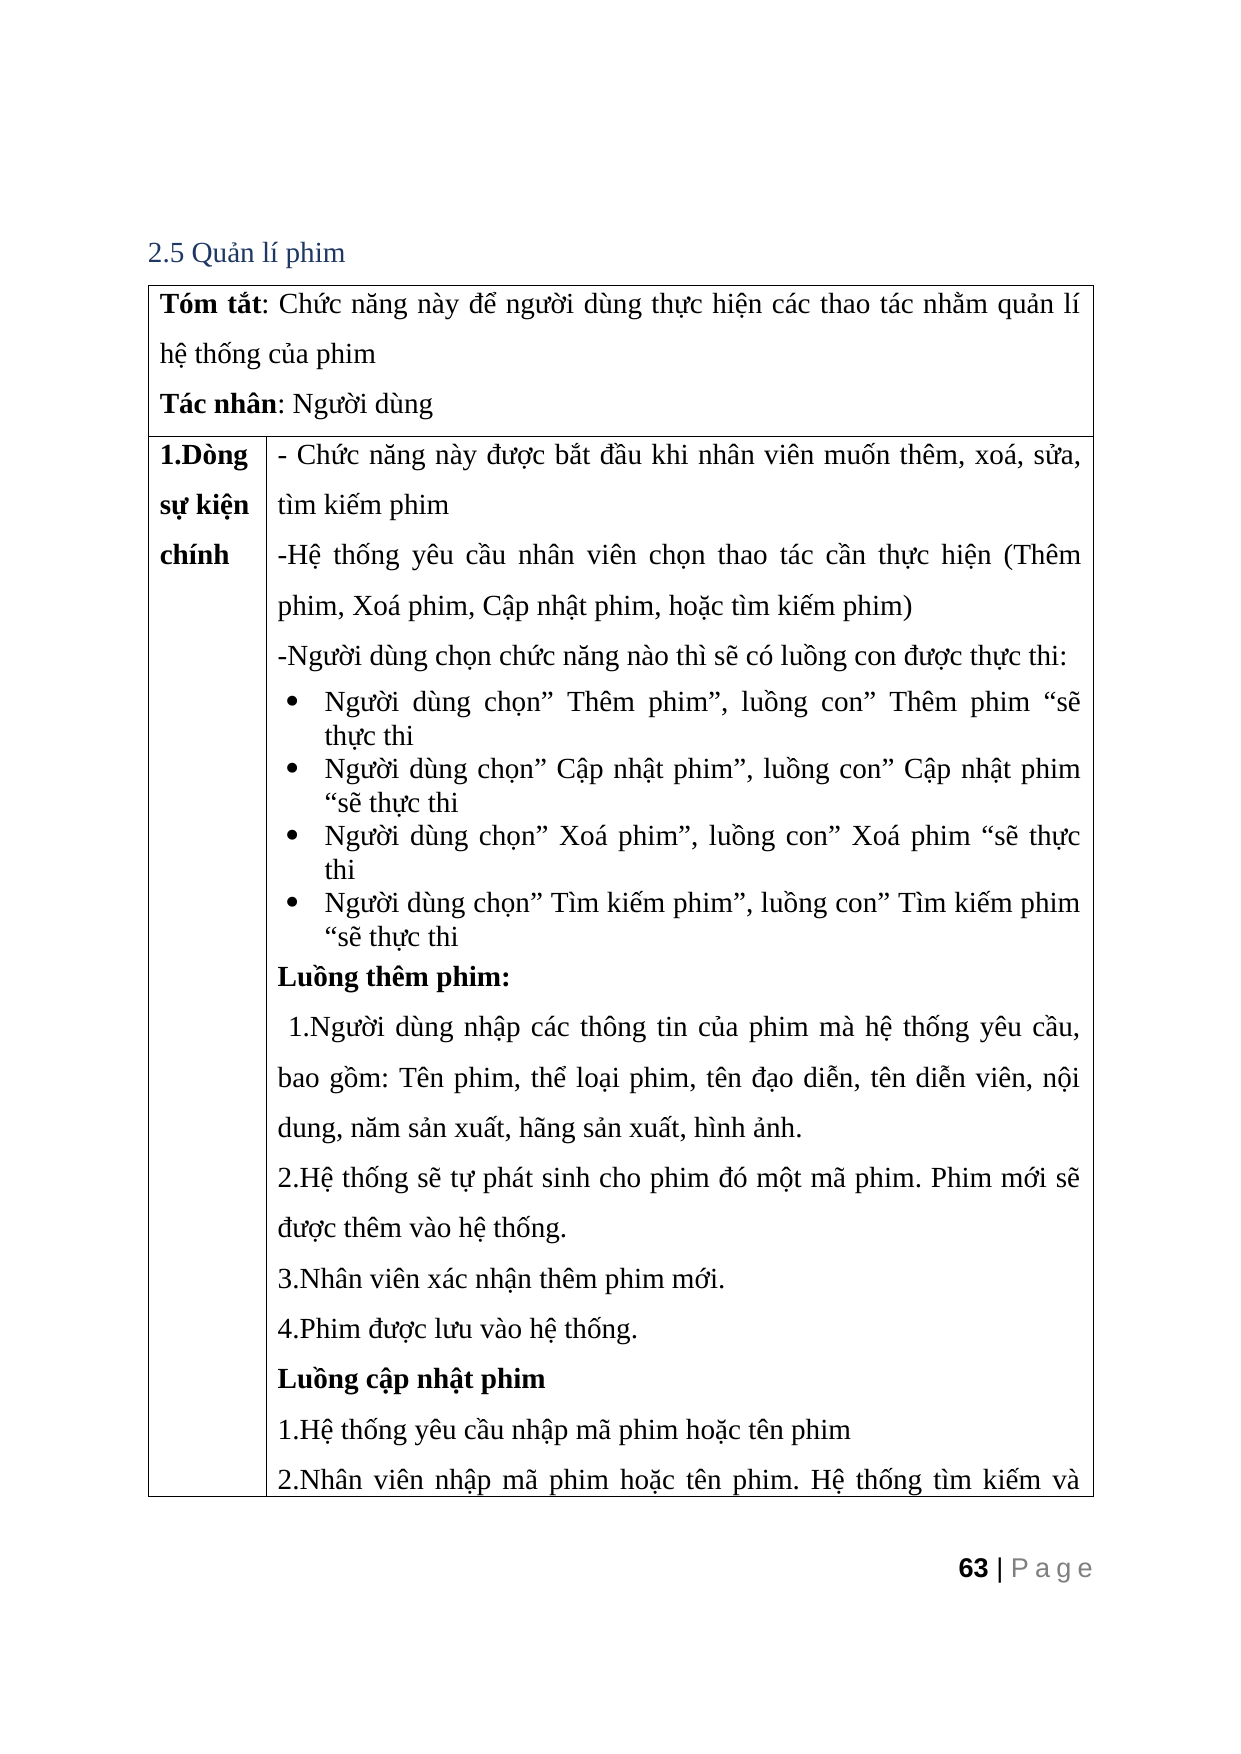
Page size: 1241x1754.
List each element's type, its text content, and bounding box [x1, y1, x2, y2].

table_header Tóm tắt: Chức năng này để người dùng thực hiện các thao tác nhằm quản lí hệ thống của phim Tác nhân: Người dùng [149, 286, 1093, 436]
subtitle 2.5 Quản lí phim [148, 235, 1092, 268]
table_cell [149, 437, 266, 1496]
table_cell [267, 437, 1093, 1496]
